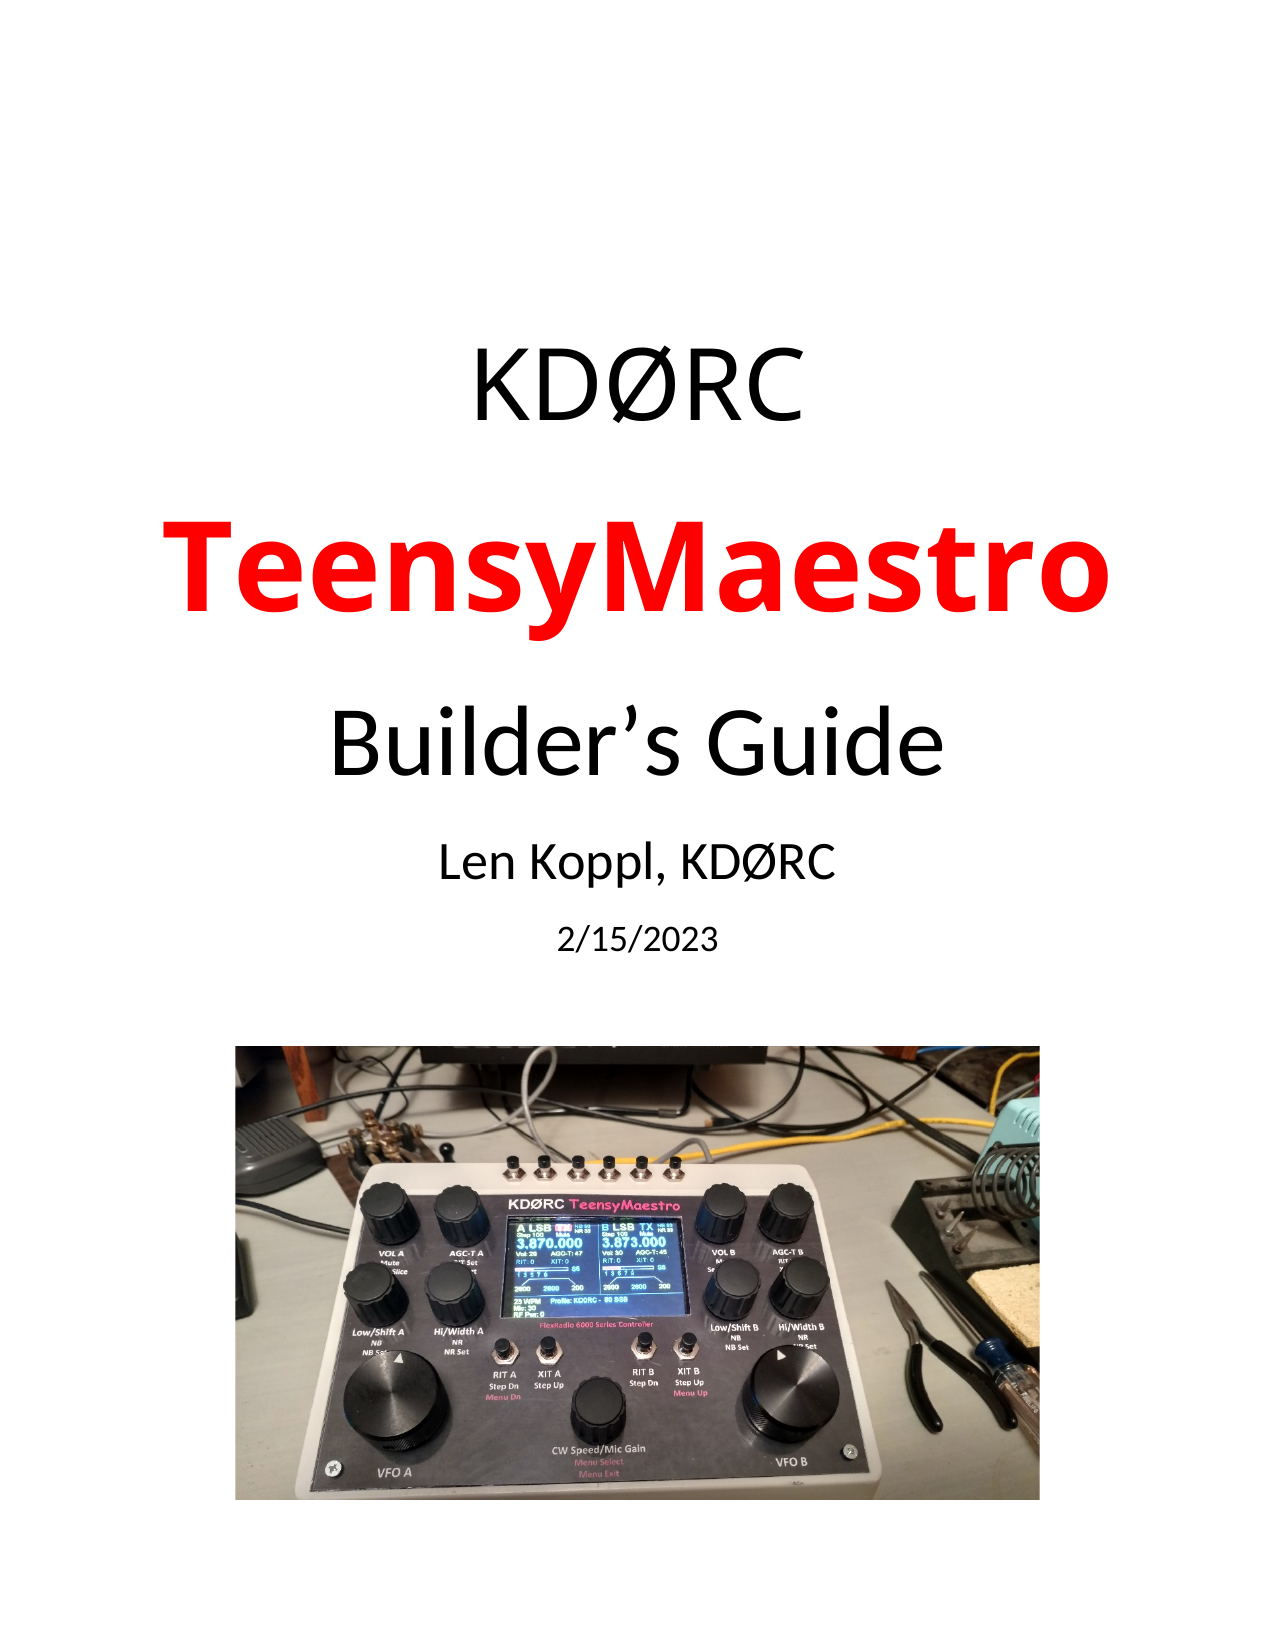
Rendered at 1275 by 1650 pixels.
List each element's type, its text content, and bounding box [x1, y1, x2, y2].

text Builder’s Guide [150, 678, 1125, 800]
picture [235, 1046, 1040, 1500]
text KDØRC [150, 314, 1125, 450]
text Len Koppl, KDØRC [150, 826, 1125, 893]
text 2/14/2023 [150, 914, 1125, 960]
text TeensyMaestro [150, 477, 1125, 648]
